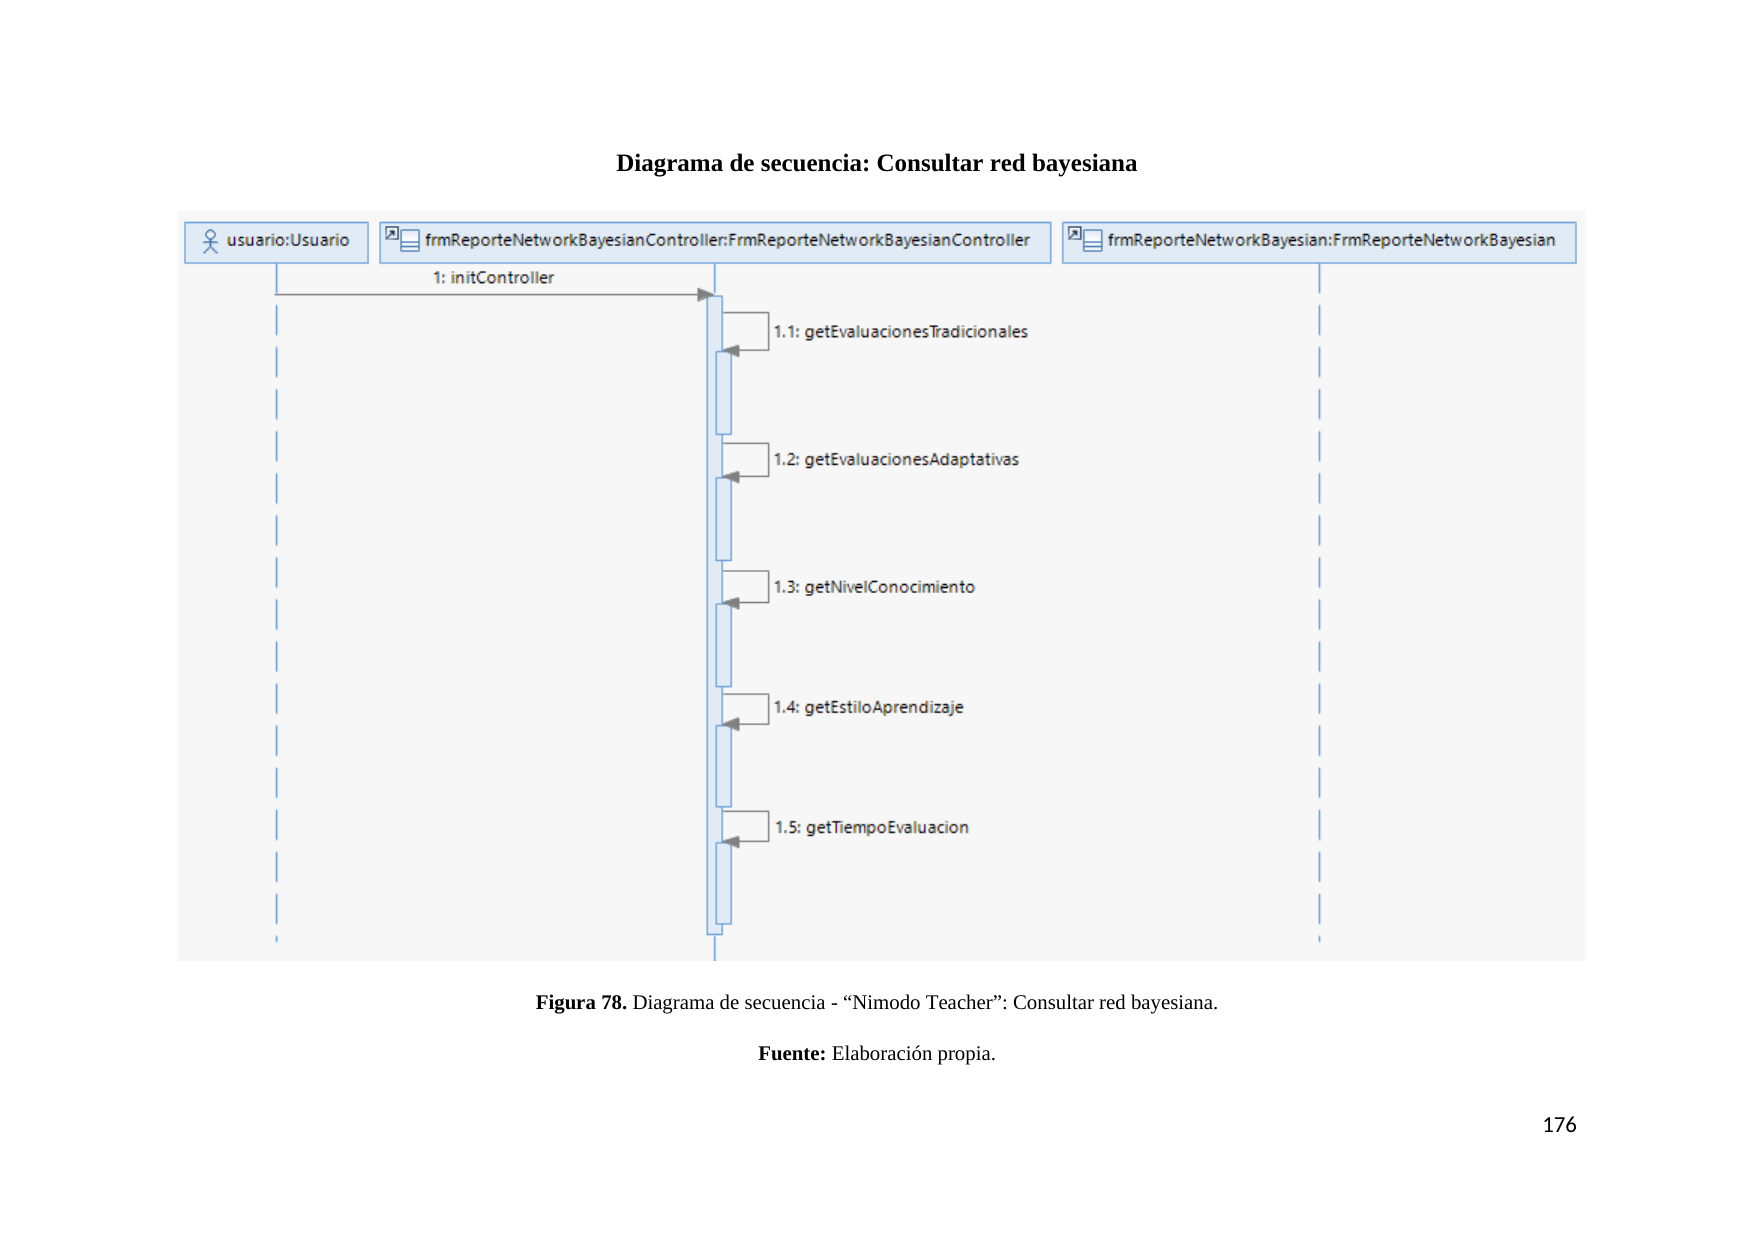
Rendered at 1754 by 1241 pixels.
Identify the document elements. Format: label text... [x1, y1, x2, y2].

text Figura 78. Diagrama de secuencia - “Nimodo Teacher”: Consultar red bayesiana. [177, 990, 1577, 1014]
text Fuente: Elaboración propia. [177, 1041, 1577, 1065]
picture [177, 211, 1586, 961]
text Diagrama de secuencia: Consultar red bayesiana [177, 148, 1577, 176]
